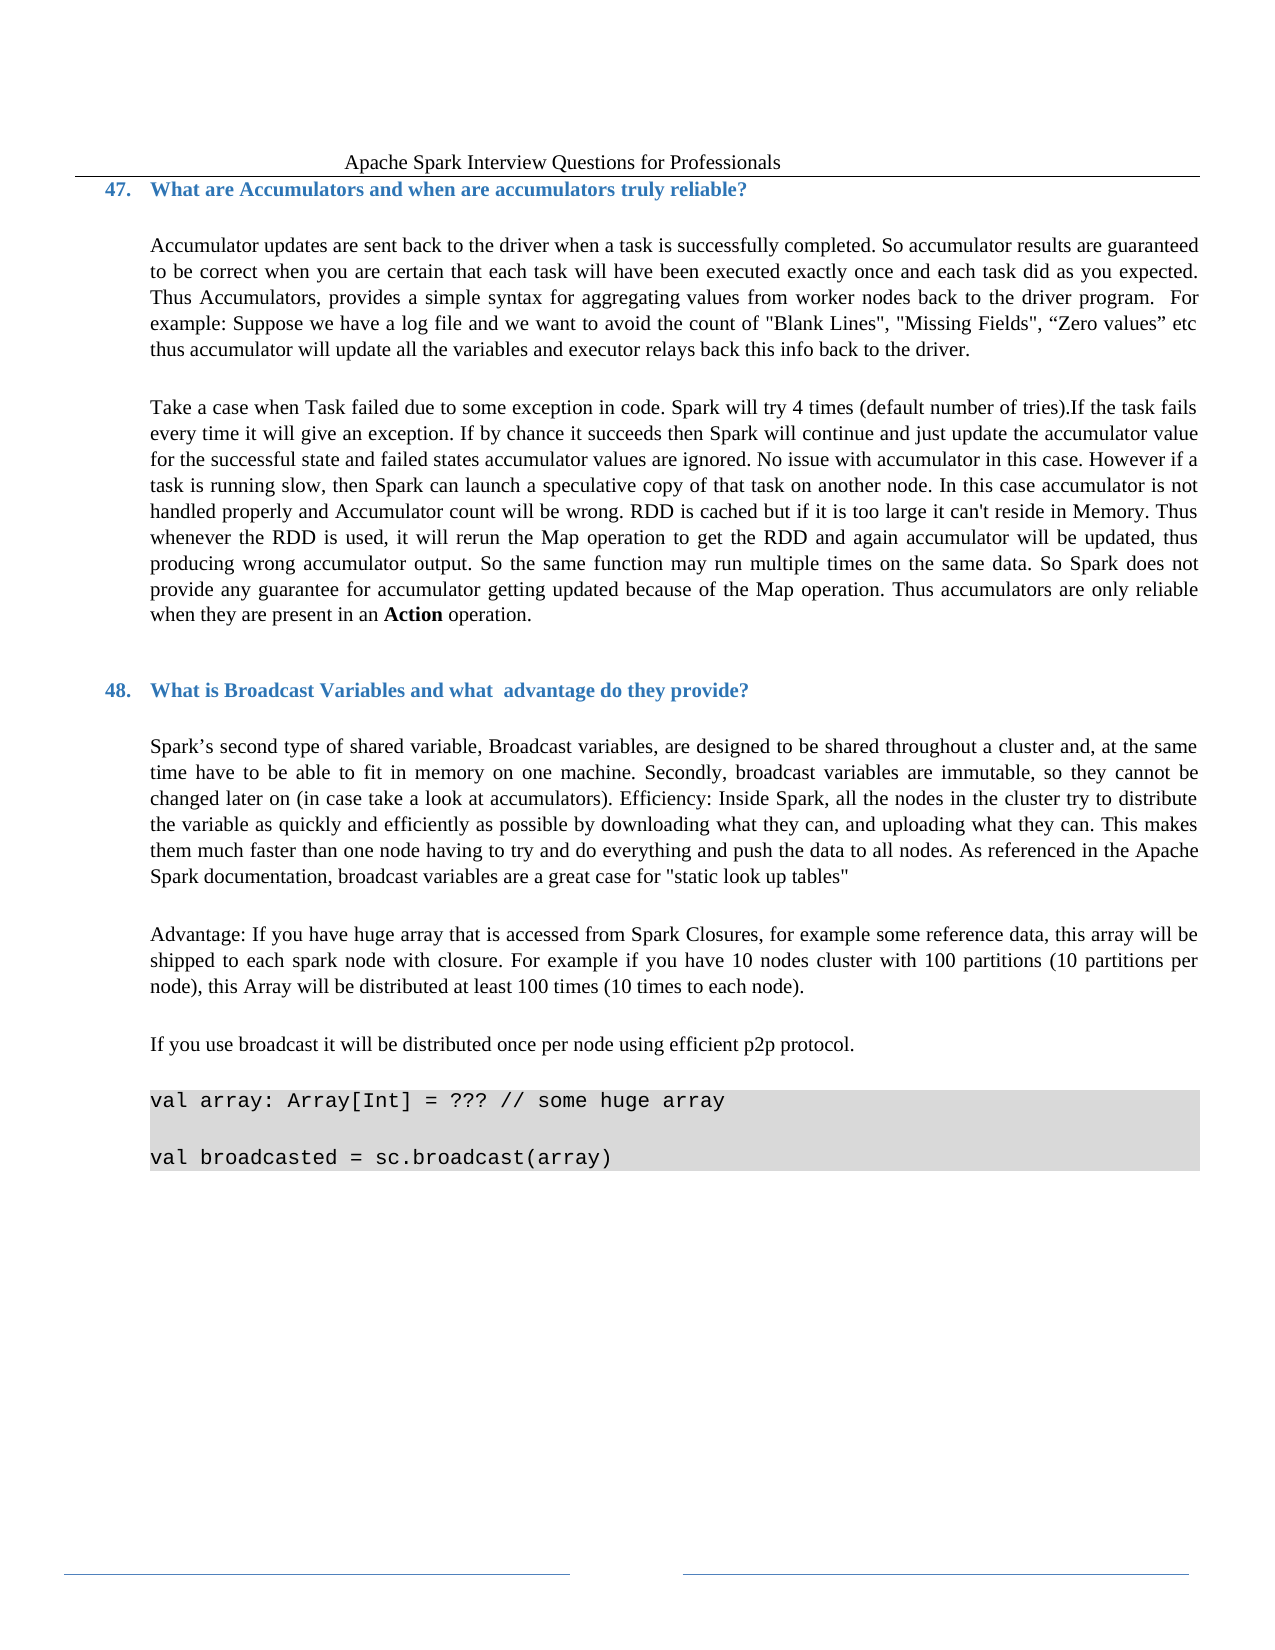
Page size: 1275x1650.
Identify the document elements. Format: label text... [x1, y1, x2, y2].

text Take a case when Task failed due to some exception in code. Spark will try 4 times (default number of tries).If the task fails every time it will give an exception. If by chance it succeeds then Spark will continue and just update the accumulator value for the successful state and failed states accumulator values are ignored. No issue with accumulator in this case. However if a task is running slow, then Spark can launch a speculative copy of that task on another node. In this case accumulator is not handled properly and Accumulator count will be wrong. RDD is cached but if it is too large it can't reside in Memory. Thus whenever the RDD is used, it will rerun the Map operation to get the RDD and again accumulator will be updated, thus producing wrong accumulator output. So the same function may run multiple times on the same data. So Spark does not provide any guarantee for accumulator getting updated because of the Map operation. Thus accumulators are only reliable when they are present in an Action operation. [150, 395, 1200, 626]
subtitle What is Broadcast Variables and what advantage do they provide? [105, 678, 1200, 702]
text Advantage: If you have huge array that is accessed from Spark Closures, for example some reference data, this array will be shipped to each spark node with closure. For example if you have 10 nodes cluster with 100 partitions (10 partitions per node), this Array will be distributed at least 100 times (10 times to each node). [150, 922, 1200, 998]
text val array: Array[Int] = ??? // some huge array [150, 1090, 1200, 1113]
text If you use broadcast it will be distributed once per node using efficient p2p protocol. [150, 1032, 1200, 1056]
subtitle What are Accumulators and when are accumulators truly reliable? [105, 177, 1200, 201]
text Accumulator updates are sent back to the driver when a task is successfully completed. So accumulator results are guaranteed to be correct when you are certain that each task will have been executed exactly once and each task did as you expected. Thus Accumulators, provides a simple syntax for aggregating values from worker nodes back to the driver program. For example: Suppose we have a log file and we want to avoid the count of "Blank Lines", "Missing Fields", “Zero values” etc thus accumulator will update all the variables and executor relays back this info back to the driver. [150, 233, 1200, 361]
text Spark’s second type of shared variable, Broadcast variables, are designed to be shared throughout a cluster and, at the same time have to be able to fit in memory on one machine. Secondly, broadcast variables are immutable, so they cannot be changed later on (in case take a look at accumulators). Efficiency: Inside Spark, all the nodes in the cluster try to distribute the variable as quickly and efficiently as possible by downloading what they can, and uploading what they can. This makes them much faster than one node having to try and do everything and push the data to all nodes. As referenced in the Apache Spark documentation, broadcast variables are a great case for "static look up tables" [150, 734, 1200, 888]
text val broadcasted = sc.broadcast(array) [150, 1147, 1200, 1171]
